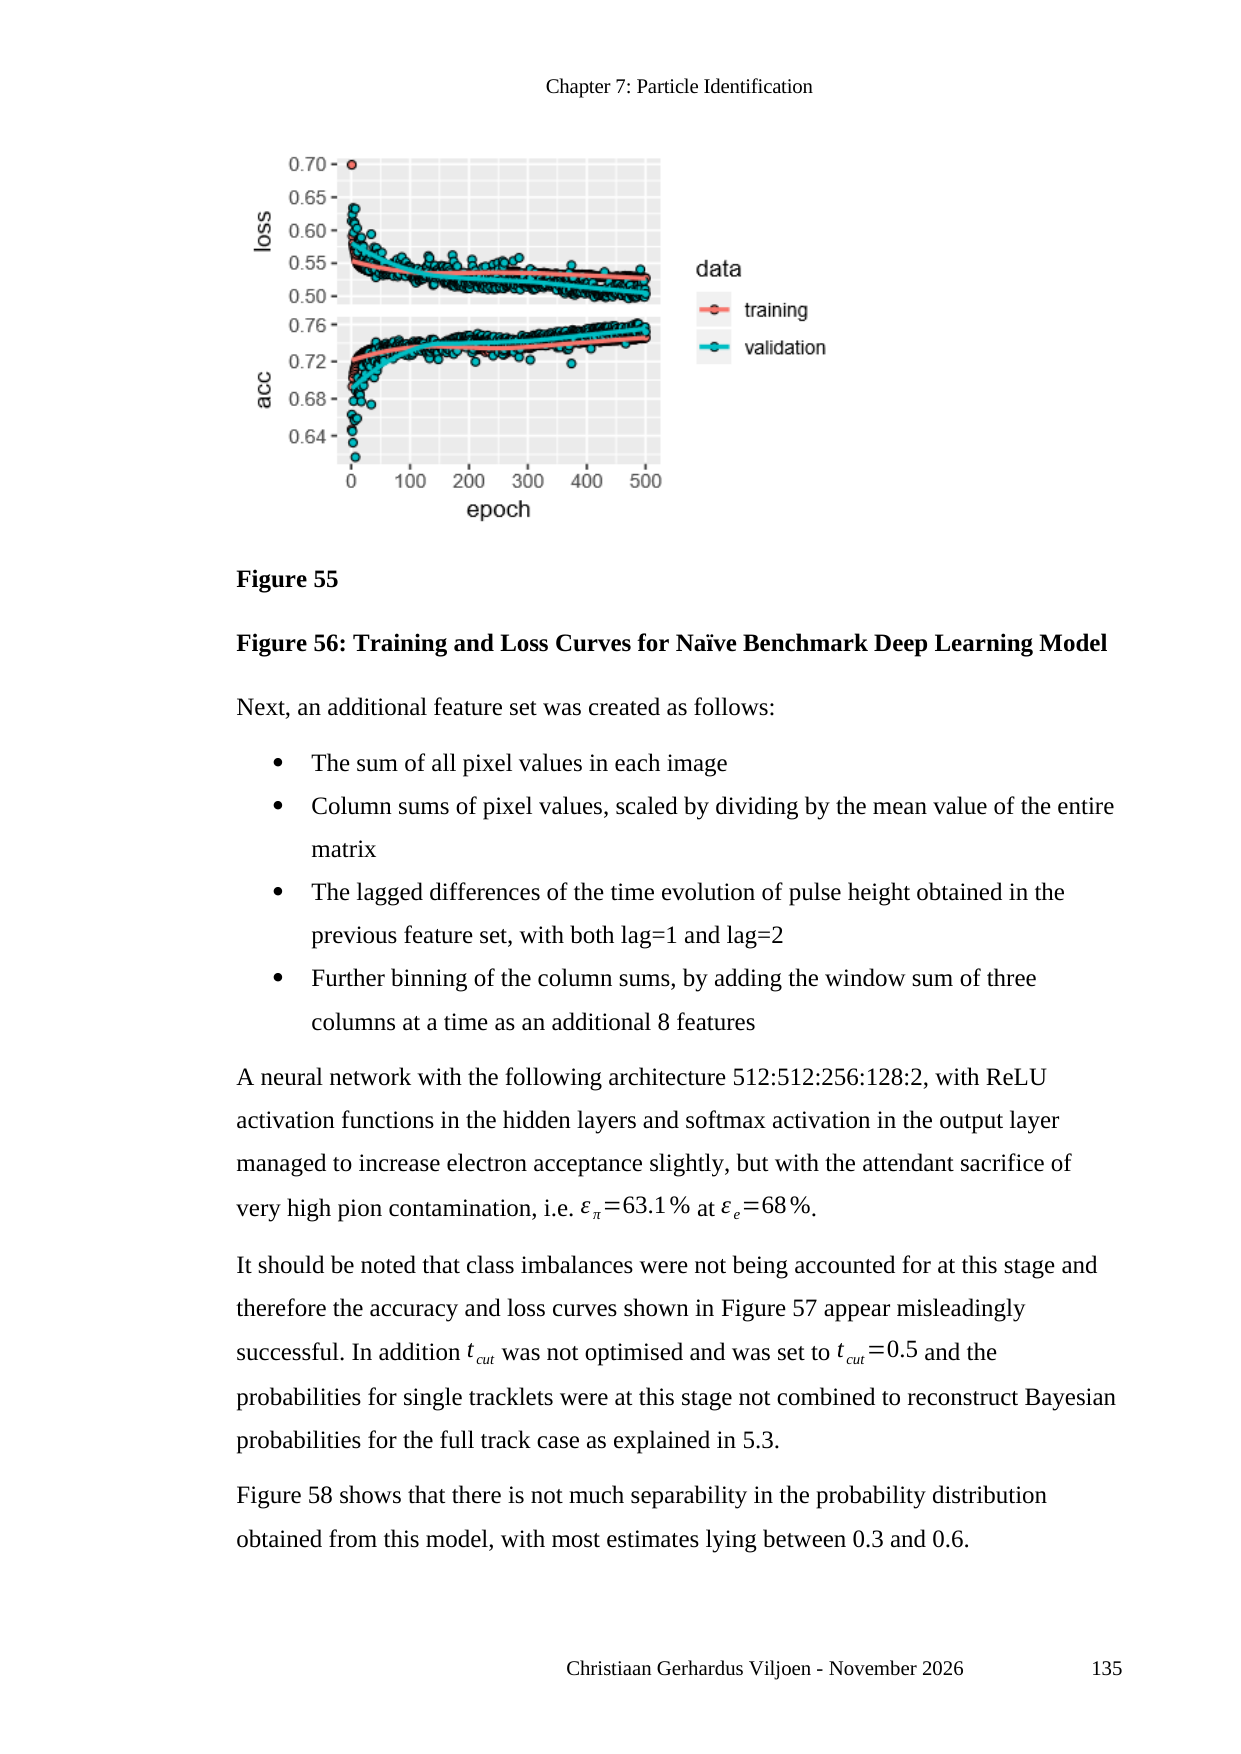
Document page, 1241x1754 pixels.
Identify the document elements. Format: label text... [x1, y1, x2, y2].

list Column sums of pixel values, scaled by dividing by the mean value of the entire matrix [274, 791, 1122, 863]
list Further binning of the column sums, by adding the window sum of three columns at a time as an additional 8 features [274, 963, 1122, 1035]
text Next, an additional feature set was created as follows: [236, 692, 1122, 721]
text Figure 56: Training and Loss Curves for Naïve Benchmark Deep Learning Model [236, 628, 1122, 657]
list The lagged differences of the time evolution of pulse height obtained in the previous feature set, with both lag=1 and lag=2 [274, 877, 1122, 949]
text Figure 55 [236, 564, 1122, 593]
text Figure 58 shows that there is not much separability in the probability distribution obtained from this model, with most estimates lying between 0.3 and 0.6. [236, 1481, 1122, 1552]
picture [236, 135, 848, 538]
text It should be noted that class imbalances were not being accounted for at this stage and therefore the accuracy and loss curves shown in Figure 57 appear misleadingly successful. In addition was not optimised and was set to and the probabilities for single tracklets were at this stage not combined to reconstruct Bayesian probabilities for the full track case as explained in 5.3. [236, 1250, 1122, 1454]
list The sum of all pixel values in each image [274, 748, 1122, 777]
text A neural network with the following architecture 512:512:256:128:2, with ReLU activation functions in the hidden layers and softmax activation in the output layer managed to increase electron acceptance slightly, but with the attendant sacrifice of very high pion contamination, i.e. at . [236, 1062, 1122, 1223]
